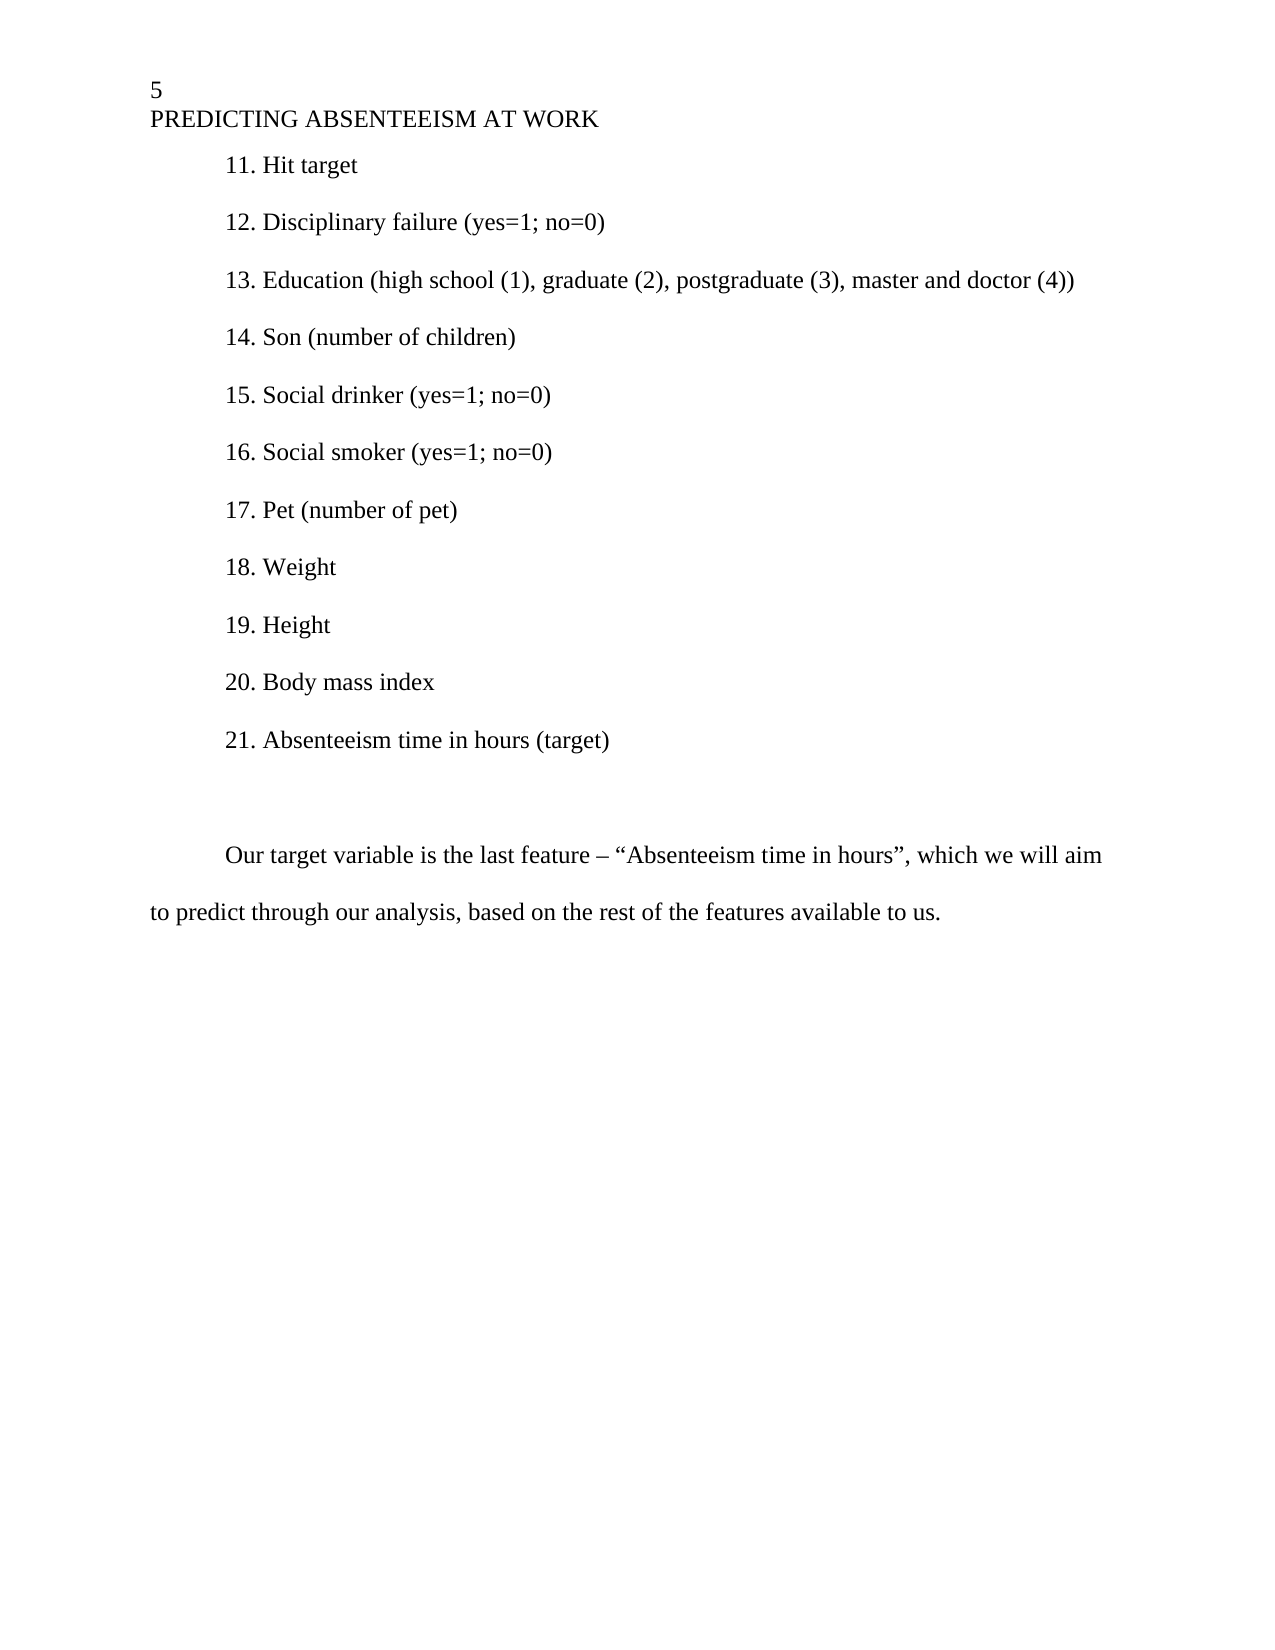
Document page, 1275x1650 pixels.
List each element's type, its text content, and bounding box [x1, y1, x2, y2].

text 11. Hit target [150, 150, 1125, 179]
text 15. Social drinker (yes=1; no=0) [150, 380, 1125, 409]
text 14. Son (number of children) [150, 322, 1125, 351]
text 18. Weight [150, 552, 1125, 581]
text Our target variable is the last feature – “Absenteeism time in hours”, which we will aim to predict through our analysis, based on the rest of the features available to us. [150, 840, 1125, 926]
text 16. Social smoker (yes=1; no=0) [150, 437, 1125, 466]
text 17. Pet (number of pet) [150, 495, 1125, 524]
text 19. Height [150, 610, 1125, 639]
text 21. Absenteeism time in hours (target) [150, 725, 1125, 754]
text 20. Body mass index [150, 667, 1125, 696]
text 12. Disciplinary failure (yes=1; no=0) [150, 207, 1125, 236]
text 13. Education (high school (1), graduate (2), postgraduate (3), master and doctor (4)) [150, 265, 1125, 294]
